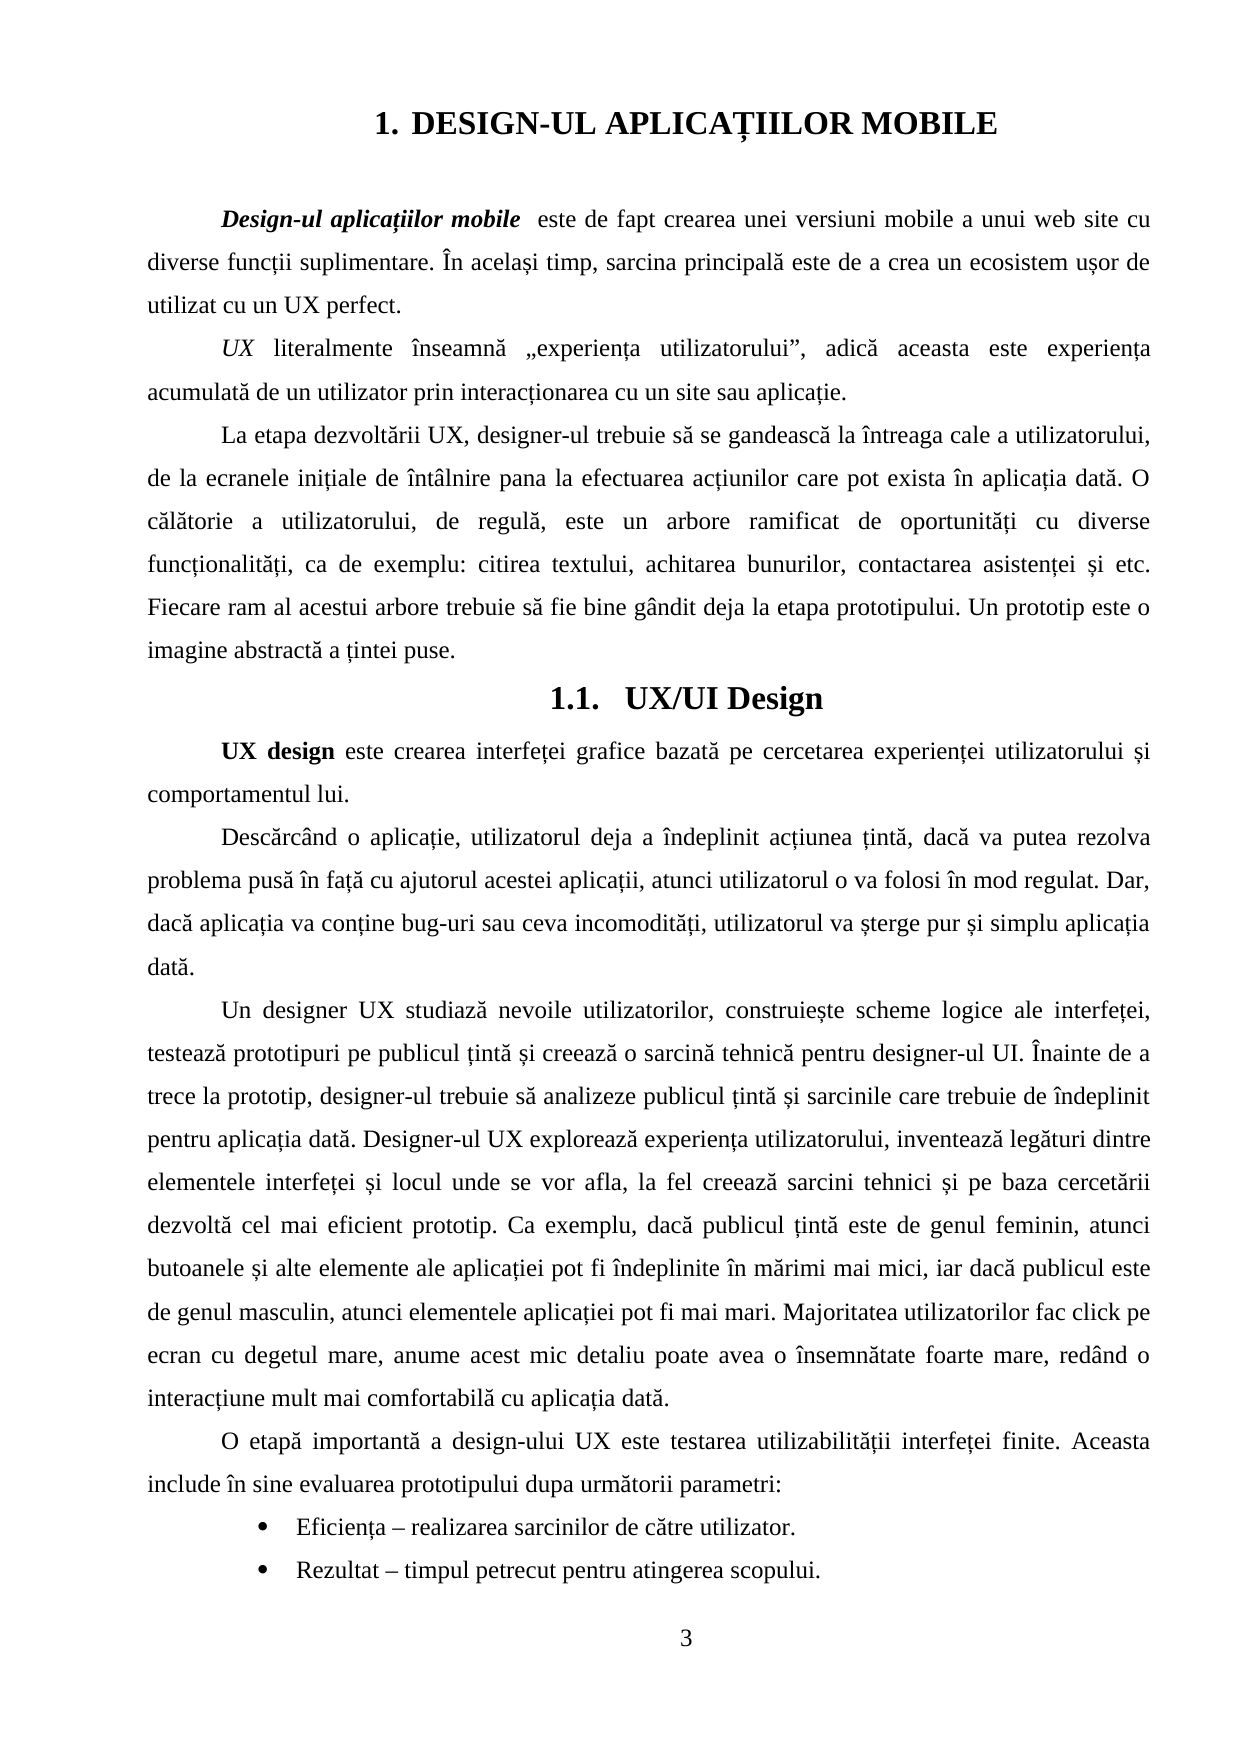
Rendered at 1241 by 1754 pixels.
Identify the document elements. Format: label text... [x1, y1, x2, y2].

text UX design este crearea interfeței grafice bazată pe cercetarea experienței utilizatorului și comportamentul lui. [147, 736, 1152, 808]
subtitle UX/UI Design [221, 678, 1152, 717]
list Eficiența – realizarea sarcinilor de către utilizator. [258, 1512, 1152, 1541]
subtitle DESIGN-UL APLICAȚIILOR MOBILE [221, 103, 1152, 142]
text Descărcând o aplicație, utilizatorul deja a îndeplinit acțiunea țintă, dacă va putea rezolva problema pusă în față cu ajutorul acestei aplicații, atunci utilizatorul o va folosi în mod regulat. Dar, dacă aplicația va conține bug-uri sau ceva incomodități, utilizatorul va șterge pur și simplu aplicația dată. [147, 822, 1152, 980]
text Design-ul aplicațiilor mobile este de fapt crearea unei versiuni mobile a unui web site cu diverse funcții suplimentare. În același timp, sarcina principală este de a crea un ecosistem ușor de utilizat cu un UX perfect. [147, 204, 1152, 319]
list Rezultat – timpul petrecut pentru atingerea scopului. [258, 1555, 1152, 1584]
text La etapa dezvoltării UX, designer-ul trebuie să se gandească la întreaga cale a utilizatorului, de la ecranele inițiale de întâlnire pana la efectuarea acțiunilor care pot exista în aplicația dată. O călătorie a utilizatorului, de regulă, este un arbore ramificat de oportunități cu diverse funcționalități, ca de exemplu: citirea textului, achitarea bunurilor, contactarea asistenței și etc. Fiecare ram al acestui arbore trebuie să fie bine gândit deja la etapa prototipului. Un prototip este o imagine abstractă a țintei puse. [147, 420, 1152, 664]
text O etapă importantă a design-ului UX este testarea utilizabilității interfeței finite. Aceasta include în sine evaluarea prototipului dupa următorii parametri: [147, 1426, 1152, 1498]
text UX literalmente înseamnă „experiența utilizatorului”, adică aceasta este experiența acumulată de un utilizator prin interacționarea cu un site sau aplicație. [147, 333, 1152, 405]
text Un designer UX studiază nevoile utilizatorilor, construiește scheme logice ale interfeței, testează prototipuri pe publicul țintă și creează o sarcină tehnică pentru designer-ul UI. Înainte de a trece la prototip, designer-ul trebuie să analizeze publicul țintă și sarcinile care trebuie de îndeplinit pentru aplicația dată. Designer-ul UX explorează experiența utilizatorului, inventează legături dintre elementele interfeței și locul unde se vor afla, la fel creează sarcini tehnici și pe baza cercetării dezvoltă cel mai eficient prototip. Ca exemplu, dacă publicul țintă este de genul feminin, atunci butoanele și alte elemente ale aplicației pot fi îndeplinite în mărimi mai mici, iar dacă publicul este de genul masculin, atunci elementele aplicației pot fi mai mari. Majoritatea utilizatorilor fac click pe ecran cu degetul mare, anume acest mic detaliu poate avea o însemnătate foarte mare, redând o interacțiune mult mai comfortabilă cu aplicația dată. [147, 995, 1152, 1412]
